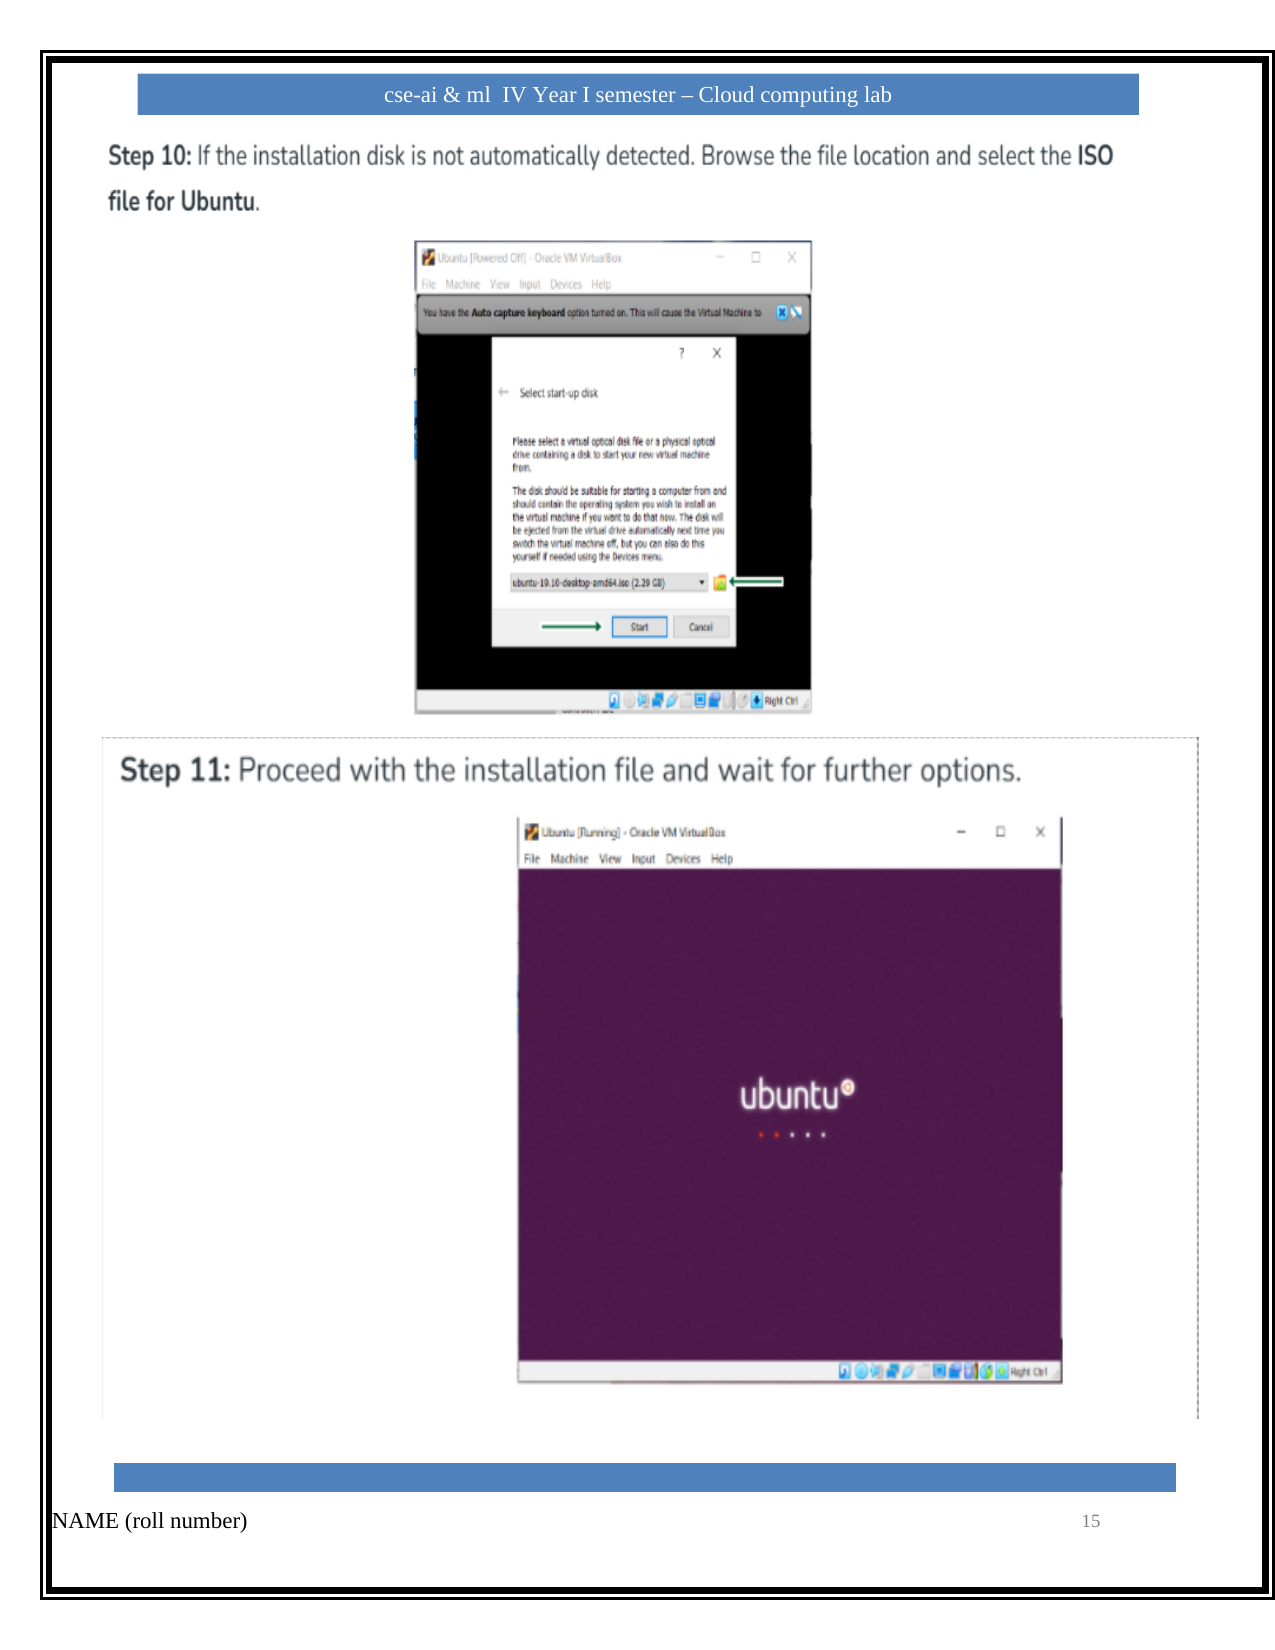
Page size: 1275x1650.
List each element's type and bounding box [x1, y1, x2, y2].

picture [102, 737, 1199, 1419]
picture [102, 116, 1121, 729]
